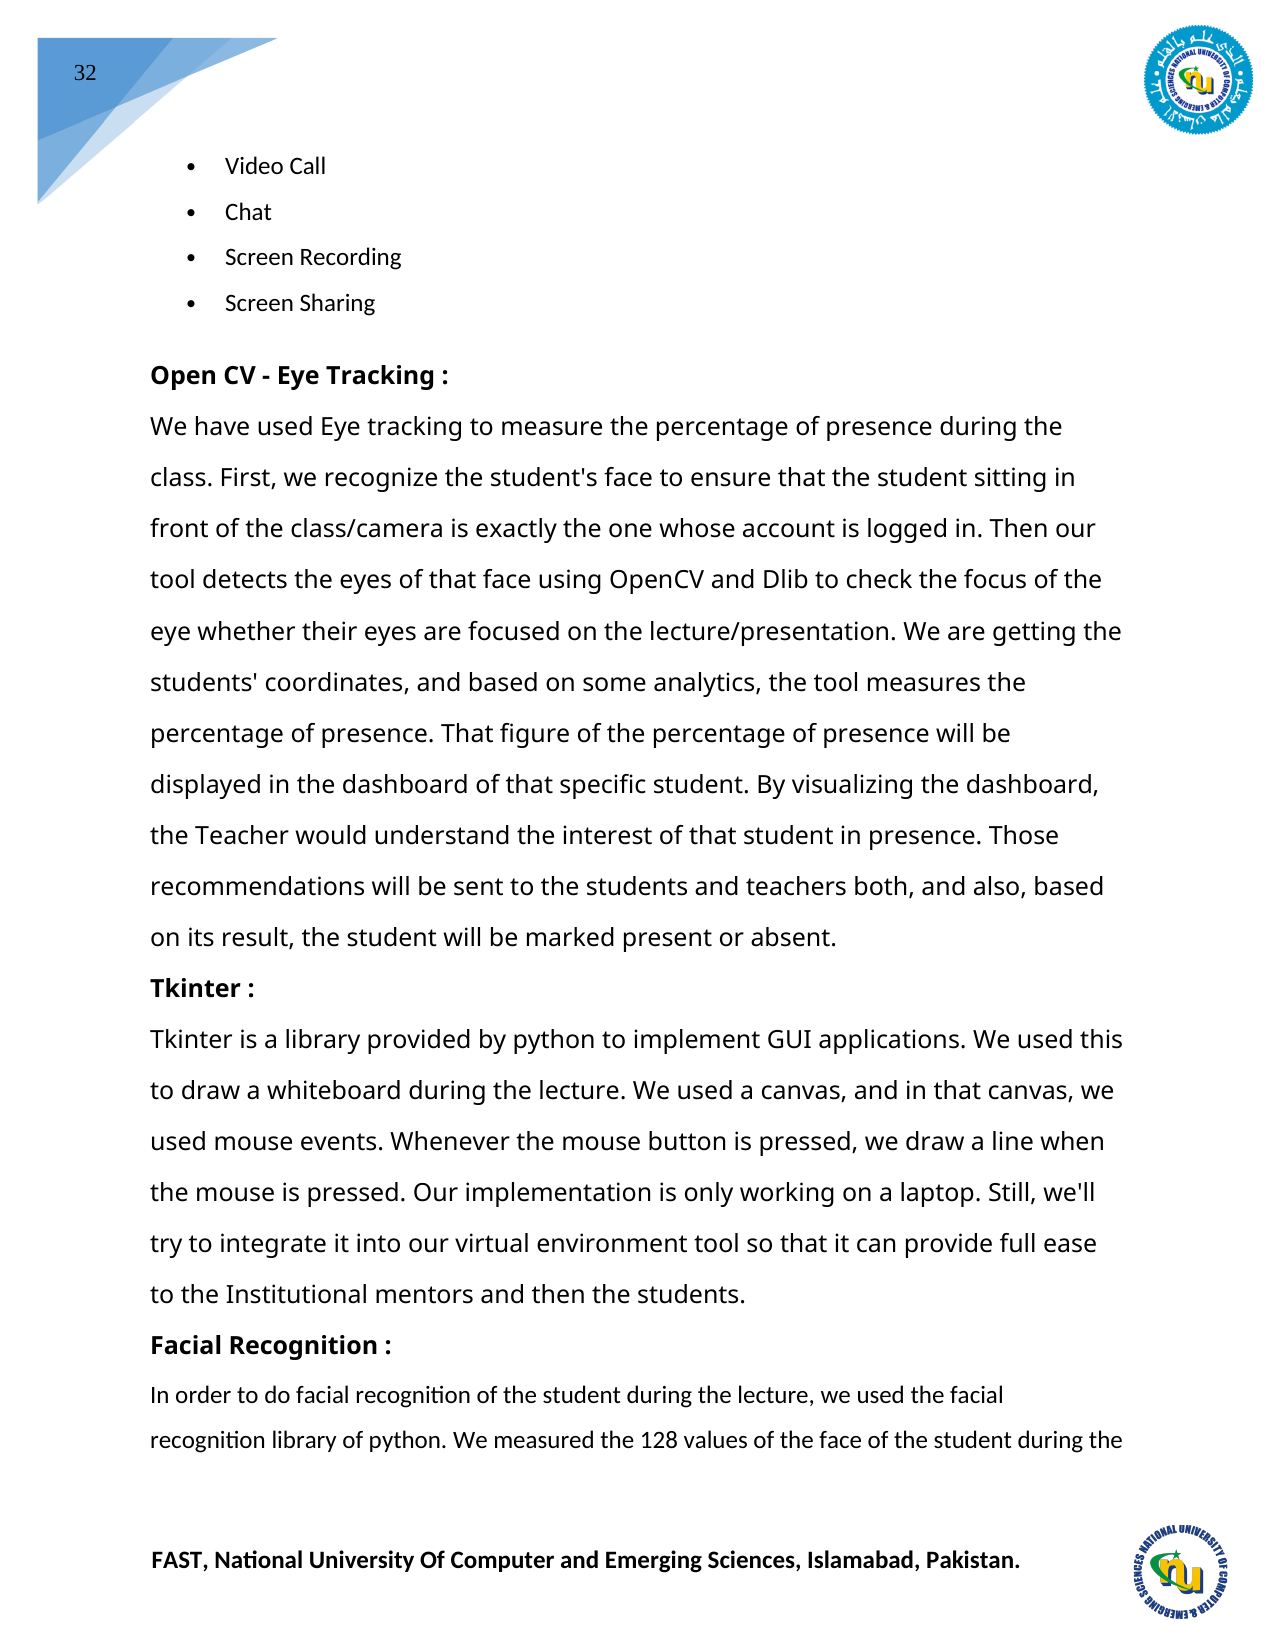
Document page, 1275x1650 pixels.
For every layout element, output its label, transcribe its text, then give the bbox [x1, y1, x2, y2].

text Facial Recognition : [150, 1328, 1125, 1362]
text Tkinter is a library provided by python to implement GUI applications. We used this to draw a whiteboard during the lecture. We used a canvas, and in that canvas, we used mouse events. Whenever the mouse button is pressed, we draw a line when the mouse is pressed. Our implementation is only working on a laptop. Still, we'll try to integrate it into our virtual environment tool so that it can provide full ease to the Institutional mentors and then the students. [150, 1021, 1125, 1311]
picture [1156, 80, 1162, 93]
list Screen Recording [187, 241, 1125, 272]
picture [1143, 86, 1191, 135]
picture [1201, 36, 1210, 42]
picture [1183, 116, 1191, 121]
list Screen Sharing [187, 287, 1125, 318]
picture [37, 37, 279, 206]
picture [1211, 115, 1219, 120]
text Tkinter : [150, 970, 1125, 1004]
list Chat [187, 196, 1125, 226]
picture [1166, 47, 1232, 113]
picture [1133, 1525, 1228, 1619]
text We have used Eye tracking to measure the percentage of presence during the class. First, we recognize the student's face to ensure that the student sitting in front of the class/camera is exactly the one whose account is logged in. Then our tool detects the eyes of that face using OpenCV and Dlib to check the focus of the eye whether their eyes are focused on the lecture/presentation. We are getting the students' coordinates, and based on some analytics, the tool measures the percentage of presence. That figure of the percentage of presence will be displayed in the dashboard of that specific student. By visualizing the dashboard, the Teacher would understand the interest of that student in presence. Those recommendations will be sent to the students and teachers both, and also, based on its result, the student will be marked present or absent. [150, 409, 1125, 953]
list Video Call [187, 150, 1125, 181]
picture [1207, 86, 1254, 135]
picture [1143, 25, 1188, 77]
picture [1209, 25, 1254, 76]
subtitle Open CV - Eye Tracking : [150, 358, 1125, 392]
